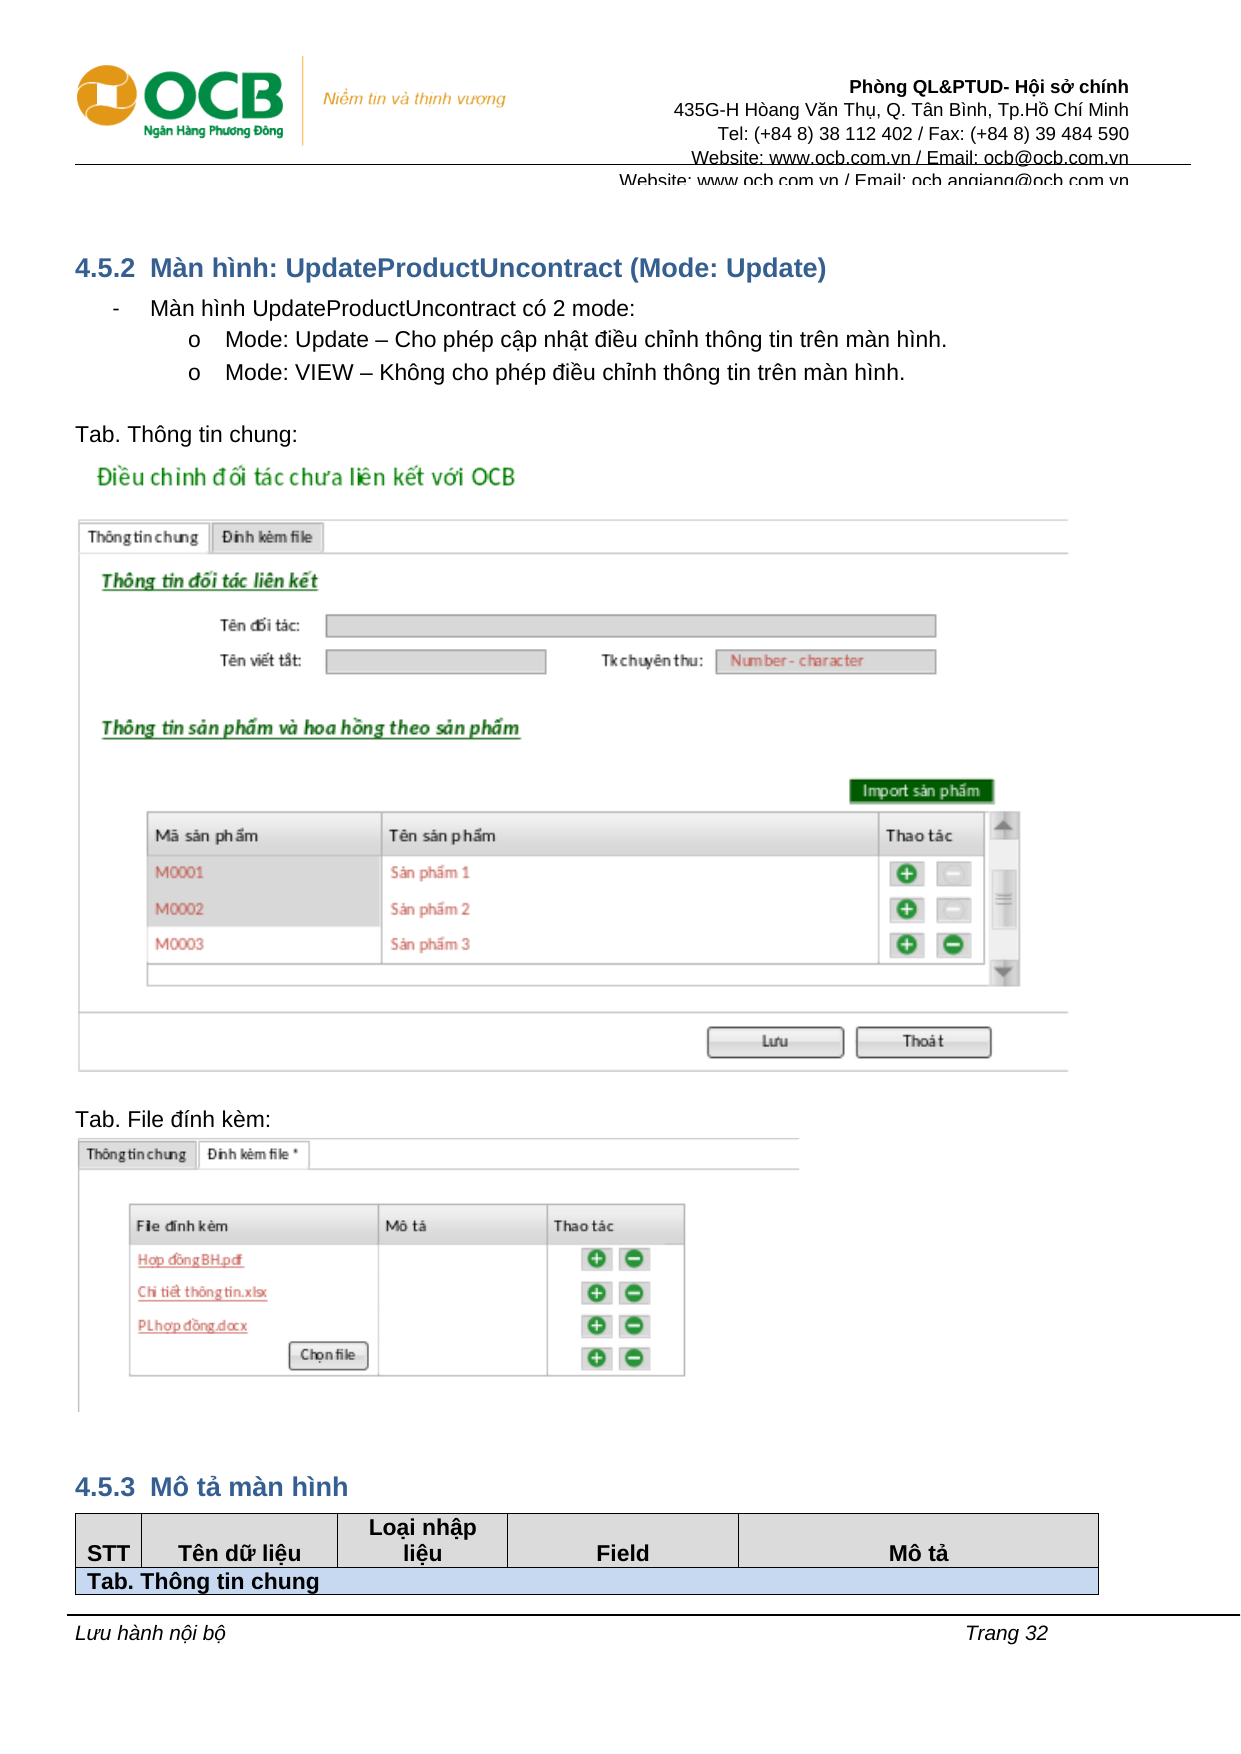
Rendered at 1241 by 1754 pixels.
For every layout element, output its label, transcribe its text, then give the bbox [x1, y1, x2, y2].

list Mode: Update – Cho phép cập nhật điều chỉnh thông tin trên màn hình. [187, 326, 1191, 354]
table_header Mô tả [739, 1514, 1098, 1567]
subtitle Mô tả màn hình [75, 1471, 1191, 1502]
table_header Loại nhập liệu [338, 1514, 507, 1567]
text Tab. Thông tin chung: [75, 421, 1191, 448]
table_header STT [76, 1514, 141, 1567]
table_header Tên dữ liệu [142, 1514, 337, 1567]
list Mode: VIEW – Không cho phép điều chỉnh thông tin trên màn hình. [187, 359, 1191, 387]
table_header Field [508, 1514, 738, 1567]
table_cell Tab. Thông tin chung [76, 1568, 1098, 1594]
subtitle Màn hình: UpdateProductUncontract (Mode: Update) [75, 252, 1191, 283]
text Tab. File đính kèm: [75, 1106, 1191, 1132]
picture [67, 56, 537, 146]
list Màn hình UpdateProductUncontract có 2 mode: [112, 294, 1191, 322]
